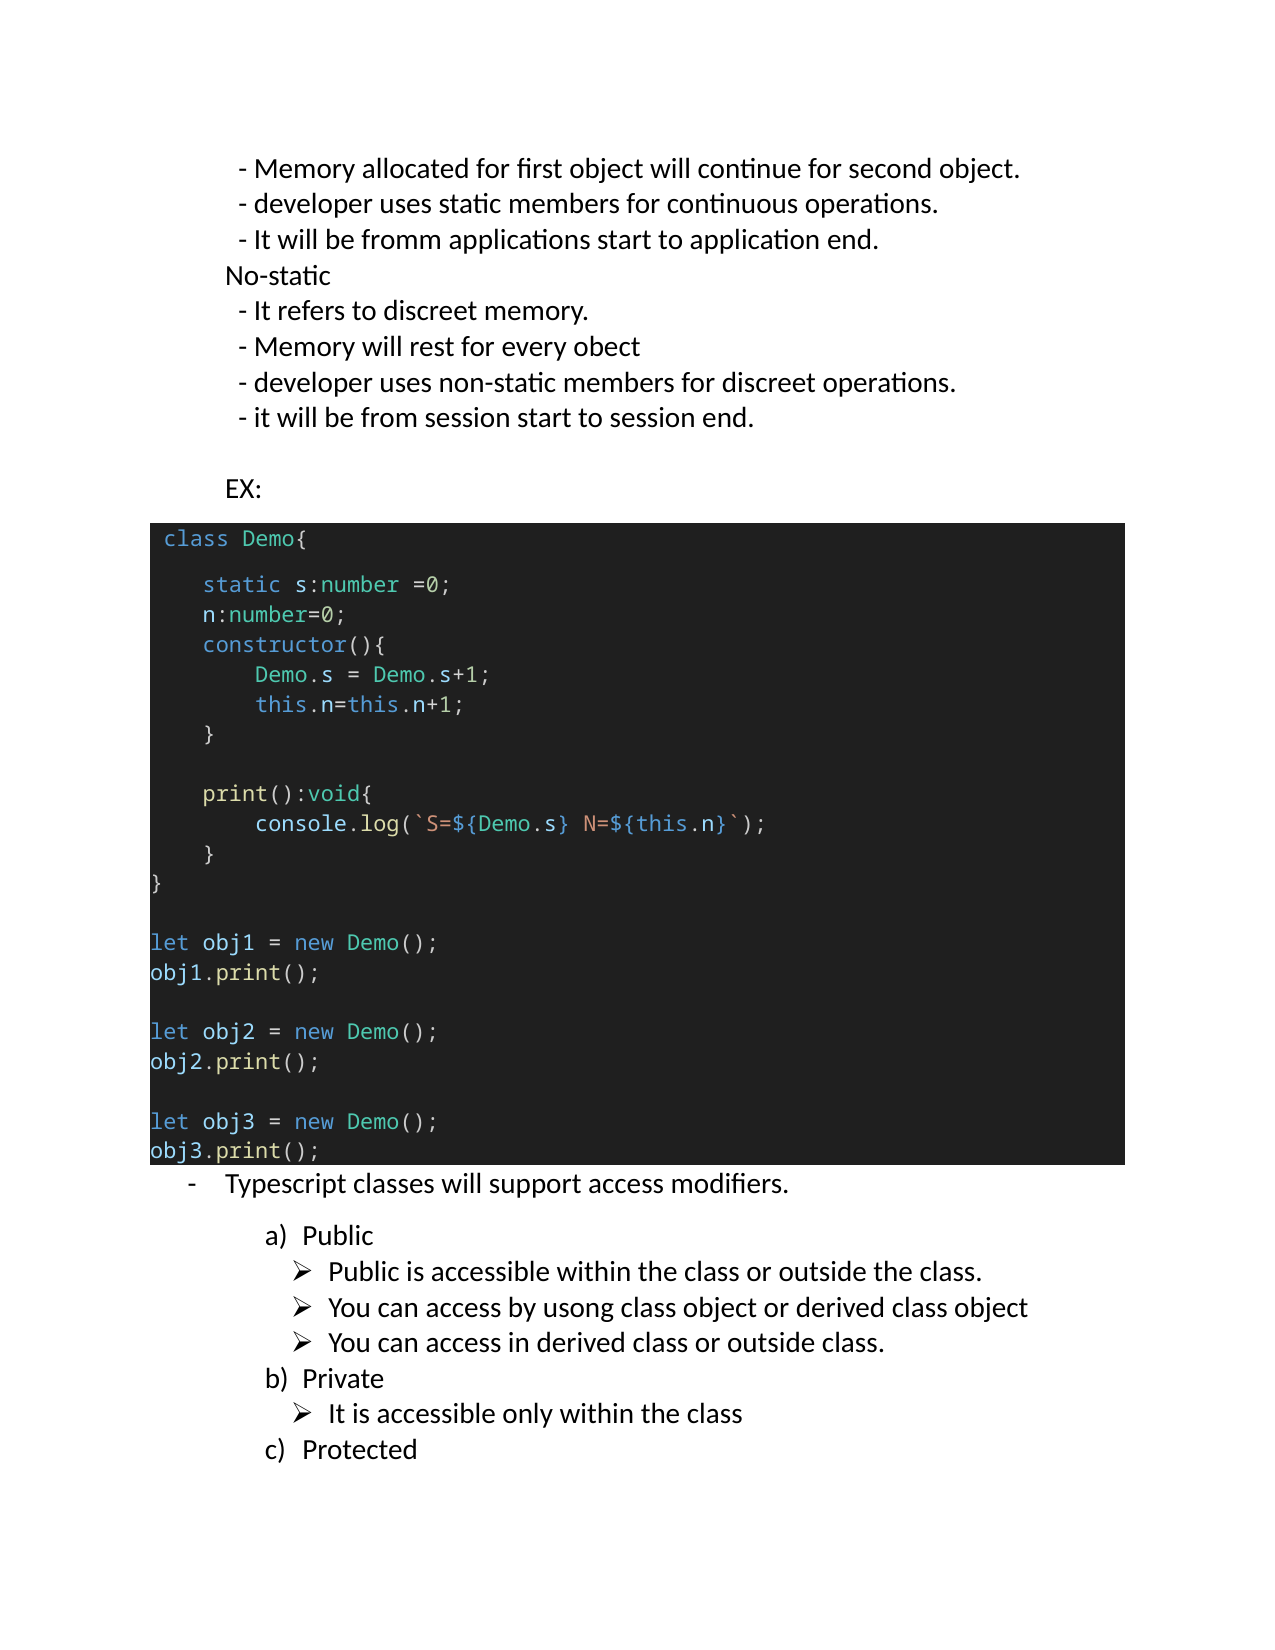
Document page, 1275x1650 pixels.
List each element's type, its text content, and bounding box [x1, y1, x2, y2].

list Private [264, 1360, 1125, 1396]
list Public [264, 1217, 1125, 1253]
list - Memory allocated for first object will continue for second object. [225, 150, 1125, 186]
text } [150, 867, 1125, 897]
list Typescript classes will support access modifiers. [187, 1165, 1125, 1201]
text n:number=0; [150, 599, 1125, 629]
list You can access in derived class or outside class. [291, 1324, 1125, 1360]
text print():void{ [150, 778, 1125, 808]
list Public is accessible within the class or outside the class. [291, 1253, 1125, 1289]
text Demo.s = Demo.s+1; [150, 659, 1125, 688]
list - it will be from session start to session end. [225, 399, 1125, 435]
list - It will be fromm applications start to application end. [225, 221, 1125, 257]
text let obj2 = new Demo(); [150, 1016, 1125, 1046]
list You can access by usong class object or derived class object [291, 1289, 1125, 1324]
text let obj1 = new Demo(); [150, 927, 1125, 957]
list Protected [264, 1431, 1125, 1467]
text obj1.print(); [150, 957, 1125, 986]
list - It refers to discreet memory. [225, 292, 1125, 328]
text constructor(){ [150, 629, 1125, 659]
list EX: [225, 471, 1125, 506]
text let obj3 = new Demo(); [150, 1106, 1125, 1135]
text class Demo{ [150, 523, 1125, 553]
text obj3.print(); [150, 1135, 1125, 1165]
list - Memory will rest for every obect [225, 328, 1125, 364]
list - developer uses static members for continuous operations. [225, 186, 1125, 221]
list - developer uses non-static members for discreet operations. [225, 364, 1125, 399]
text console.log(`S=${Demo.s} N=${this.n}`); [150, 808, 1125, 837]
text } [150, 718, 1125, 748]
text obj2.print(); [150, 1046, 1125, 1076]
text this.n=this.n+1; [150, 688, 1125, 718]
text } [150, 837, 1125, 867]
text static s:number =0; [150, 569, 1125, 599]
list No-static [225, 257, 1125, 292]
list It is accessible only within the class [291, 1396, 1125, 1431]
